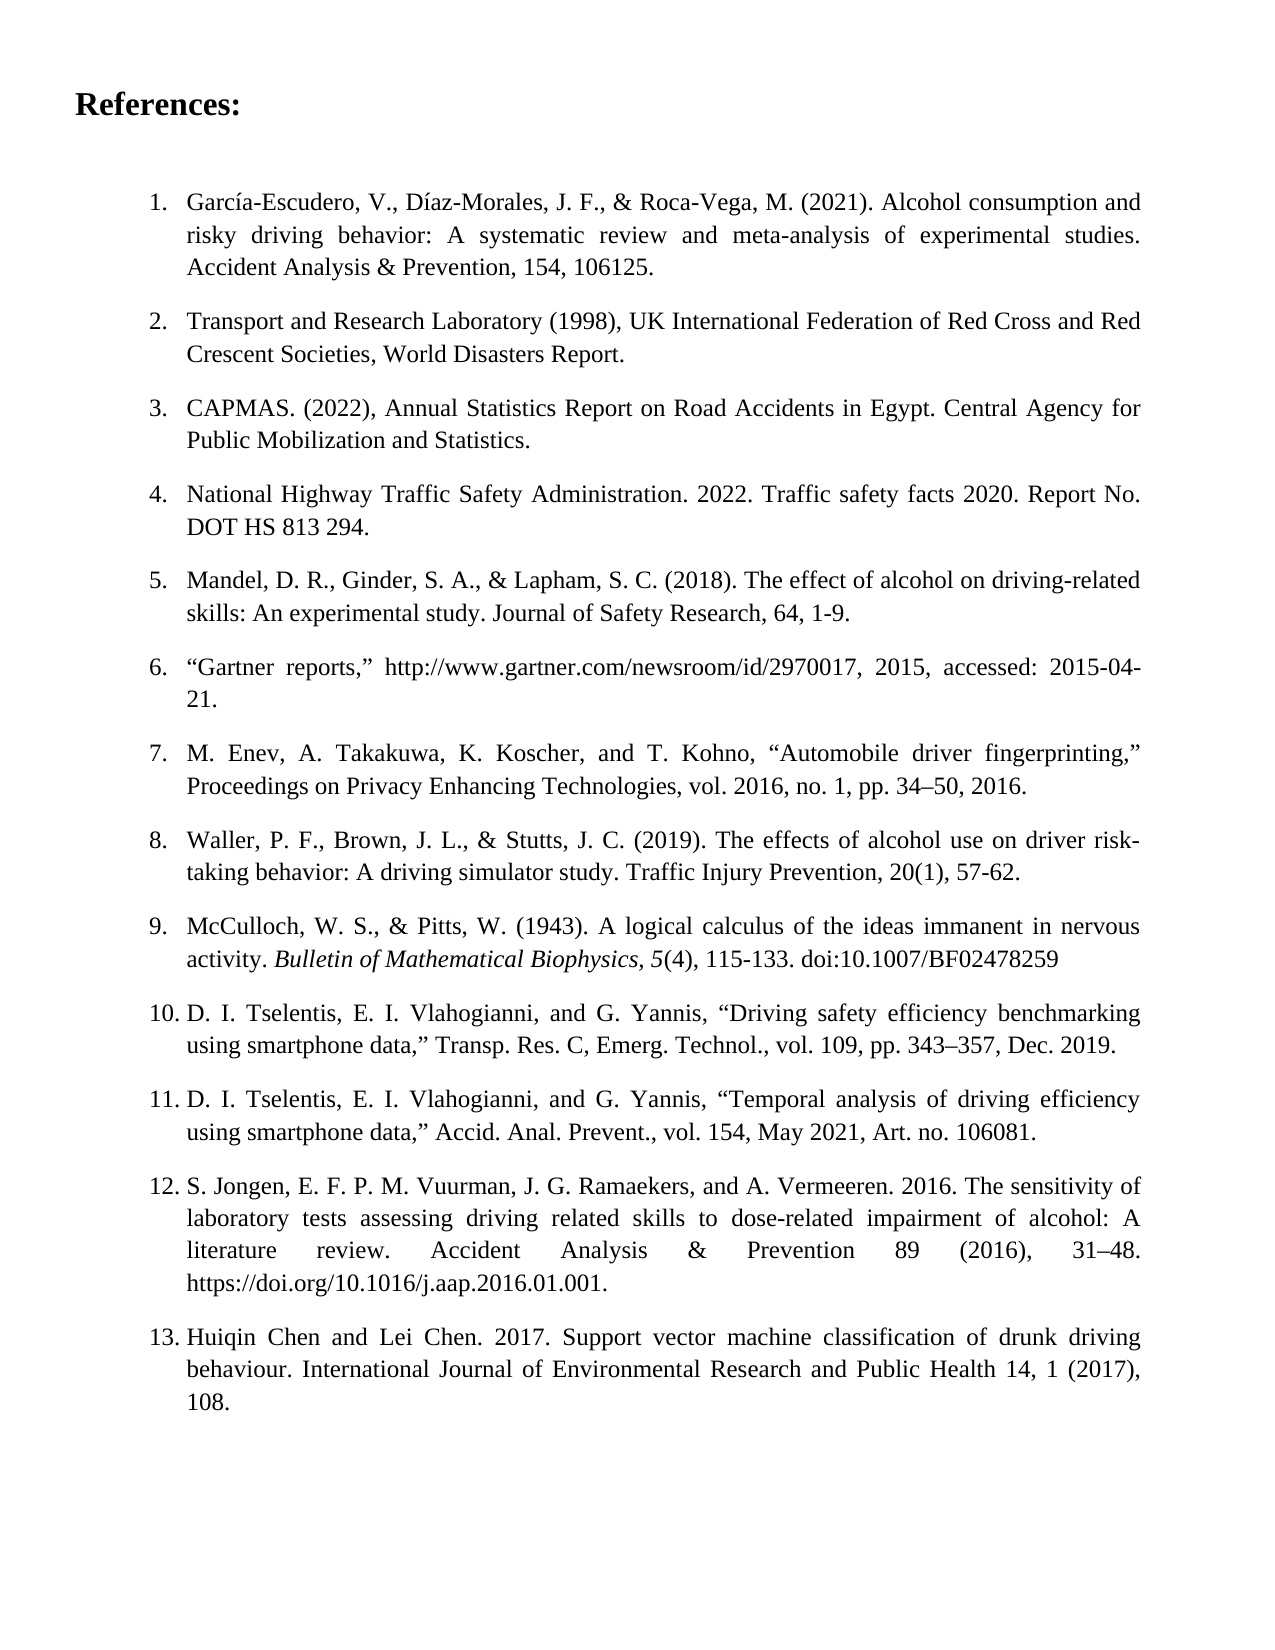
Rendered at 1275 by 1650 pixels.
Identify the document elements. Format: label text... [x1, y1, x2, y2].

list García-Escudero, V., Díaz-Morales, J. F., & Roca-Vega, M. (2021). Alcohol consumption and risky driving behavior: A systematic review and meta-analysis of experimental studies. Accident Analysis & Prevention, 154, 106125. [149, 187, 1142, 281]
list Waller, P. F., Brown, J. L., & Stutts, J. C. (2019). The effects of alcohol use on driver risk-taking behavior: A driving simulator study. Traffic Injury Prevention, 20(1), 57-62. [149, 825, 1142, 886]
list D. I. Tselentis, E. I. Vlahogianni, and G. Yannis, “Driving safety efficiency benchmarking using smartphone data,” Transp. Res. C, Emerg. Technol., vol. 109, pp. 343–357, Dec. 2019. [149, 998, 1142, 1059]
list D. I. Tselentis, E. I. Vlahogianni, and G. Yannis, “Temporal analysis of driving efficiency using smartphone data,” Accid. Anal. Prevent., vol. 154, May 2021, Art. no. 106081. [149, 1084, 1142, 1146]
list Mandel, D. R., Ginder, S. A., & Lapham, S. C. (2018). The effect of alcohol on driving-related skills: An experimental study. Journal of Safety Research, 64, 1-9. [149, 566, 1142, 627]
list CAPMAS. (2022), Annual Statistics Report on Road Accidents in Egypt. Central Agency for Public Mobilization and Statistics. [149, 393, 1142, 454]
list McCulloch, W. S., & Pitts, W. (1943). A logical calculus of the ideas immanent in nervous activity. Bulletin of Mathematical Biophysics, 5(4), 115-133. doi:10.1007/BF02478259 [149, 911, 1142, 973]
list National Highway Traffic Safety Administration. 2022. Traffic safety facts 2020. Report No. DOT HS 813 294. [149, 479, 1142, 540]
list S. Jongen, E. F. P. M. Vuurman, J. G. Ramaekers, and A. Vermeeren. 2016. The sensitivity of laboratory tests assessing driving related skills to dose-related impairment of alcohol: A literature review. Accident Analysis & Prevention 89 (2016), 31–48. https://doi.org/10.1016/j.aap.2016.01.001. [149, 1171, 1142, 1297]
list “Gartner reports,” http://www.gartner.com/newsroom/id/2970017, 2015, accessed: 2015-04-21. [149, 652, 1142, 713]
subtitle References: [75, 84, 1200, 123]
list M. Enev, A. Takakuwa, K. Koscher, and T. Kohno, “Automobile driver fingerprinting,” Proceedings on Privacy Enhancing Technologies, vol. 2016, no. 1, pp. 34–50, 2016. [149, 738, 1142, 800]
list Transport and Research Laboratory (1998), UK International Federation of Red Cross and Red Crescent Societies, World Disasters Report. [149, 306, 1142, 367]
list Huiqin Chen and Lei Chen. 2017. Support vector machine classification of drunk driving behaviour. International Journal of Environmental Research and Public Health 14, 1 (2017), 108. [149, 1322, 1142, 1416]
